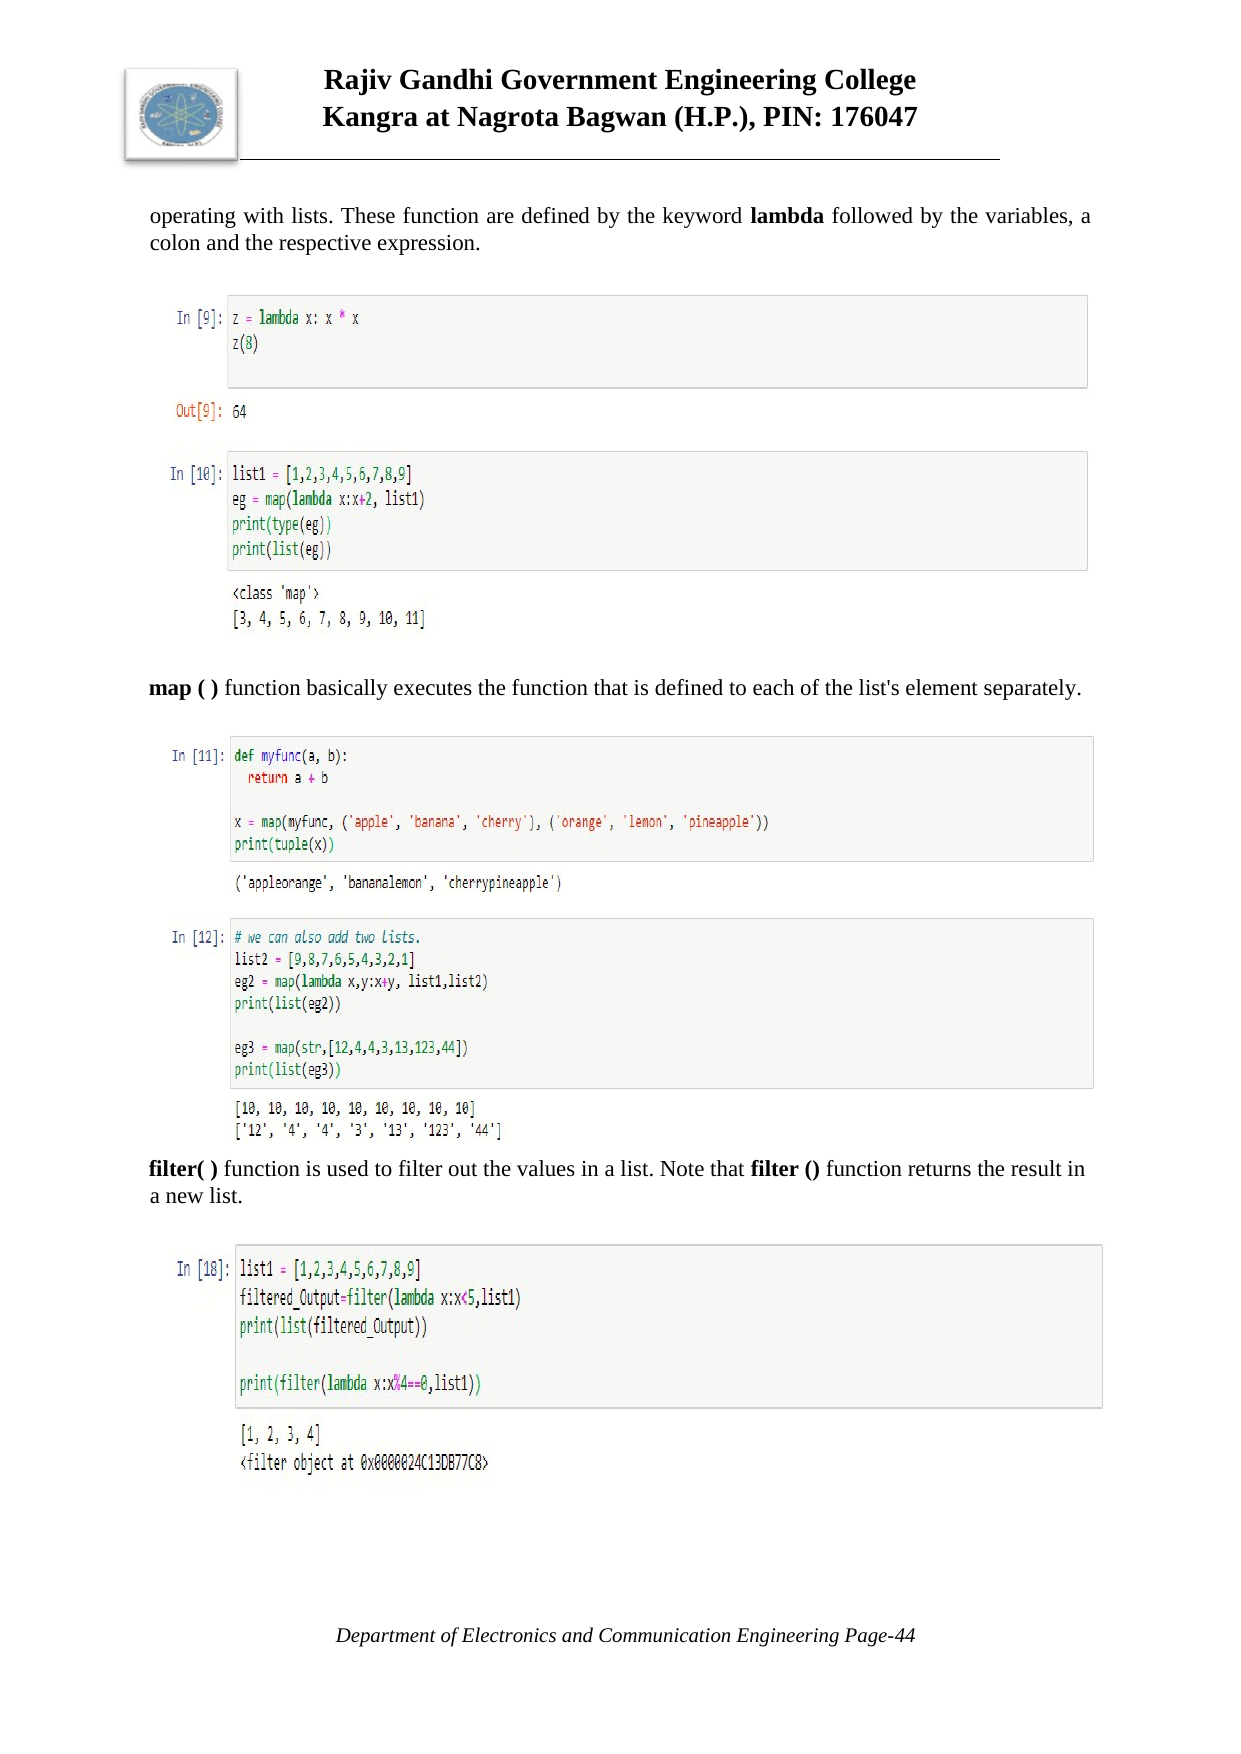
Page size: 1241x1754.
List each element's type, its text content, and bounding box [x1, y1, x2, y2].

text map ( ) function basically executes the function that is defined to each of the list's element separately. [148, 674, 1092, 701]
picture [158, 727, 1104, 1153]
text filter( ) function is used to filter out the values in a list. Note that filter () function returns the result in a new list. [148, 1155, 1092, 1209]
picture [158, 282, 1101, 672]
picture [115, 62, 247, 173]
picture [156, 1226, 1111, 1492]
